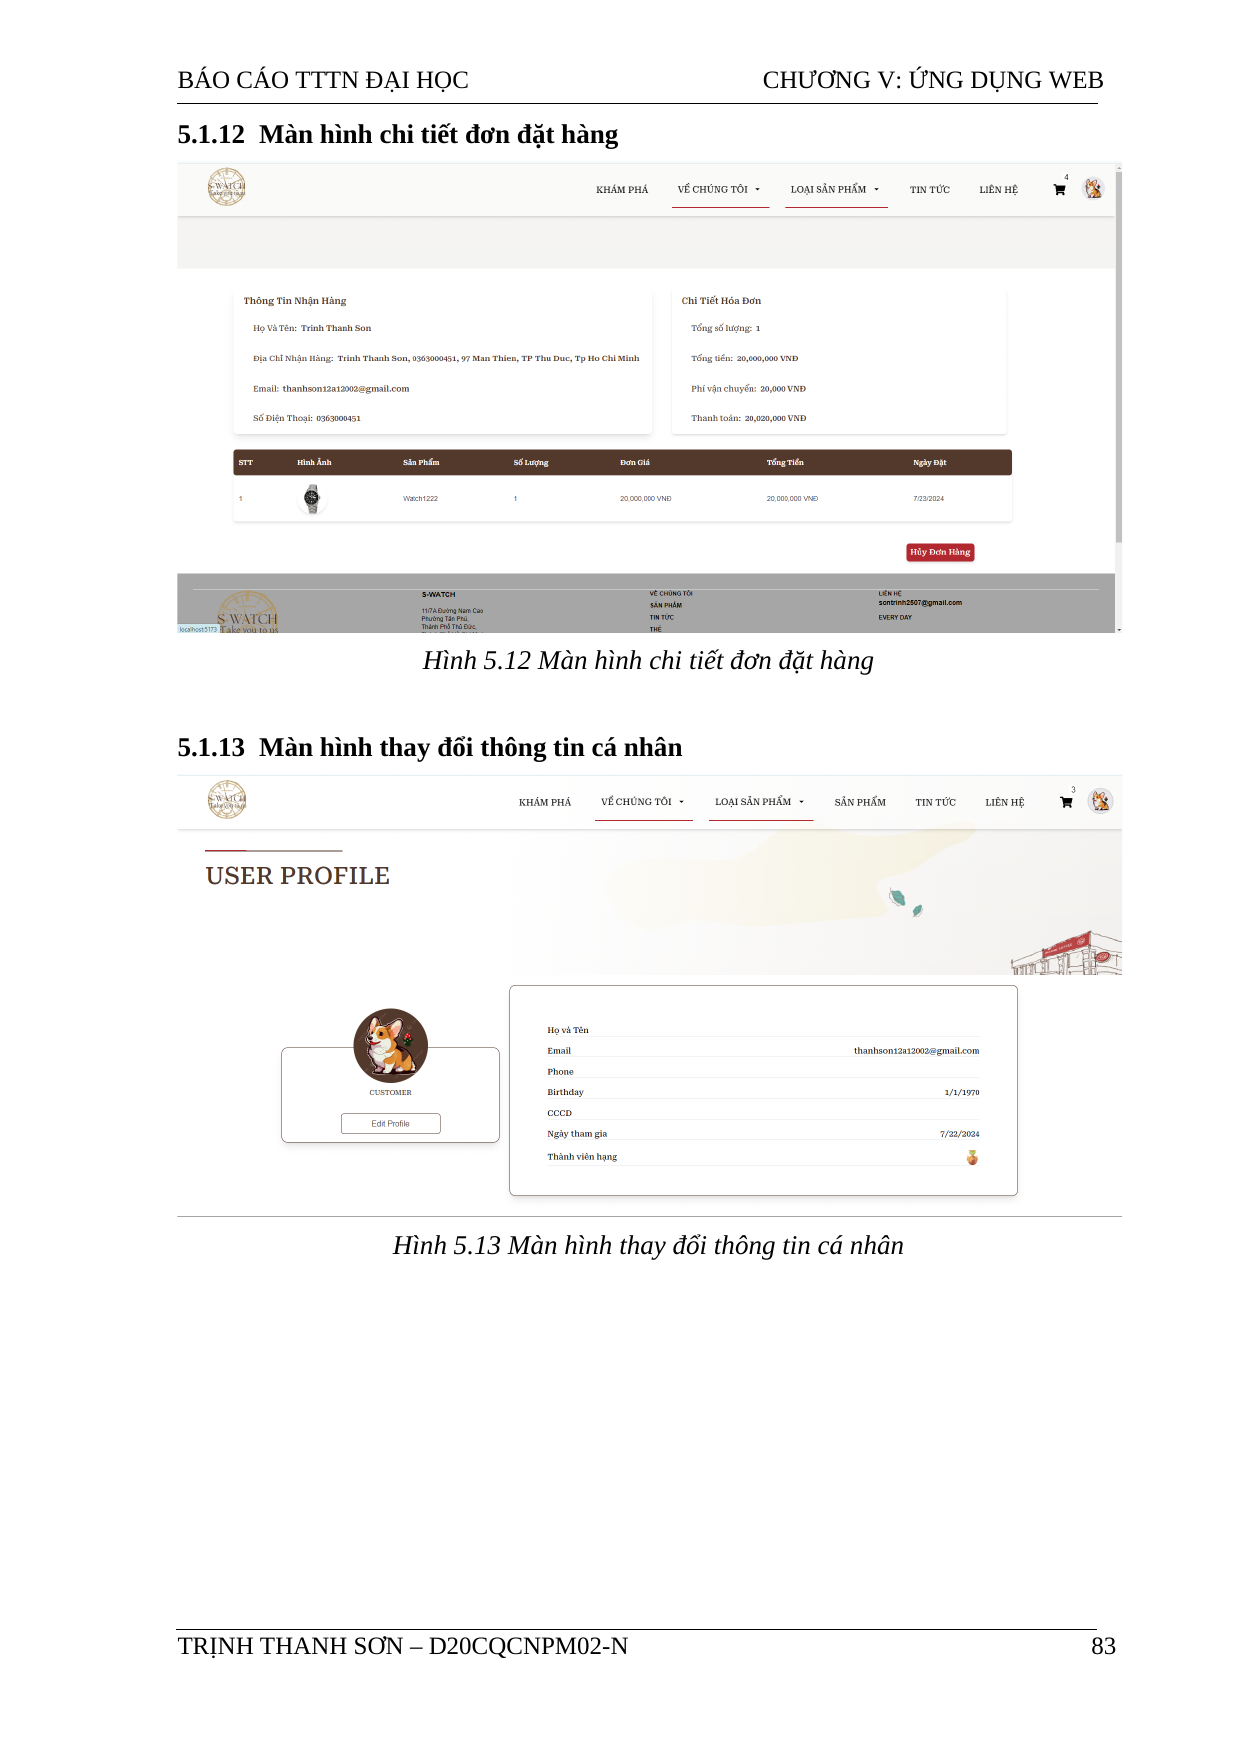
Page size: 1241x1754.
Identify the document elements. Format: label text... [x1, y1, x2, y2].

picture [177, 161, 1123, 633]
subtitle Màn hình chi tiết đơn đặt hàng [177, 118, 1122, 149]
text Hình 5.13 Màn hình thay đổi thông tin cá nhân [177, 1229, 1122, 1260]
text Hình 5.12 Màn hình chi tiết đơn đặt hàng [177, 644, 1122, 675]
subtitle Màn hình thay đổi thông tin cá nhân [177, 731, 1122, 762]
picture [177, 774, 1123, 1217]
